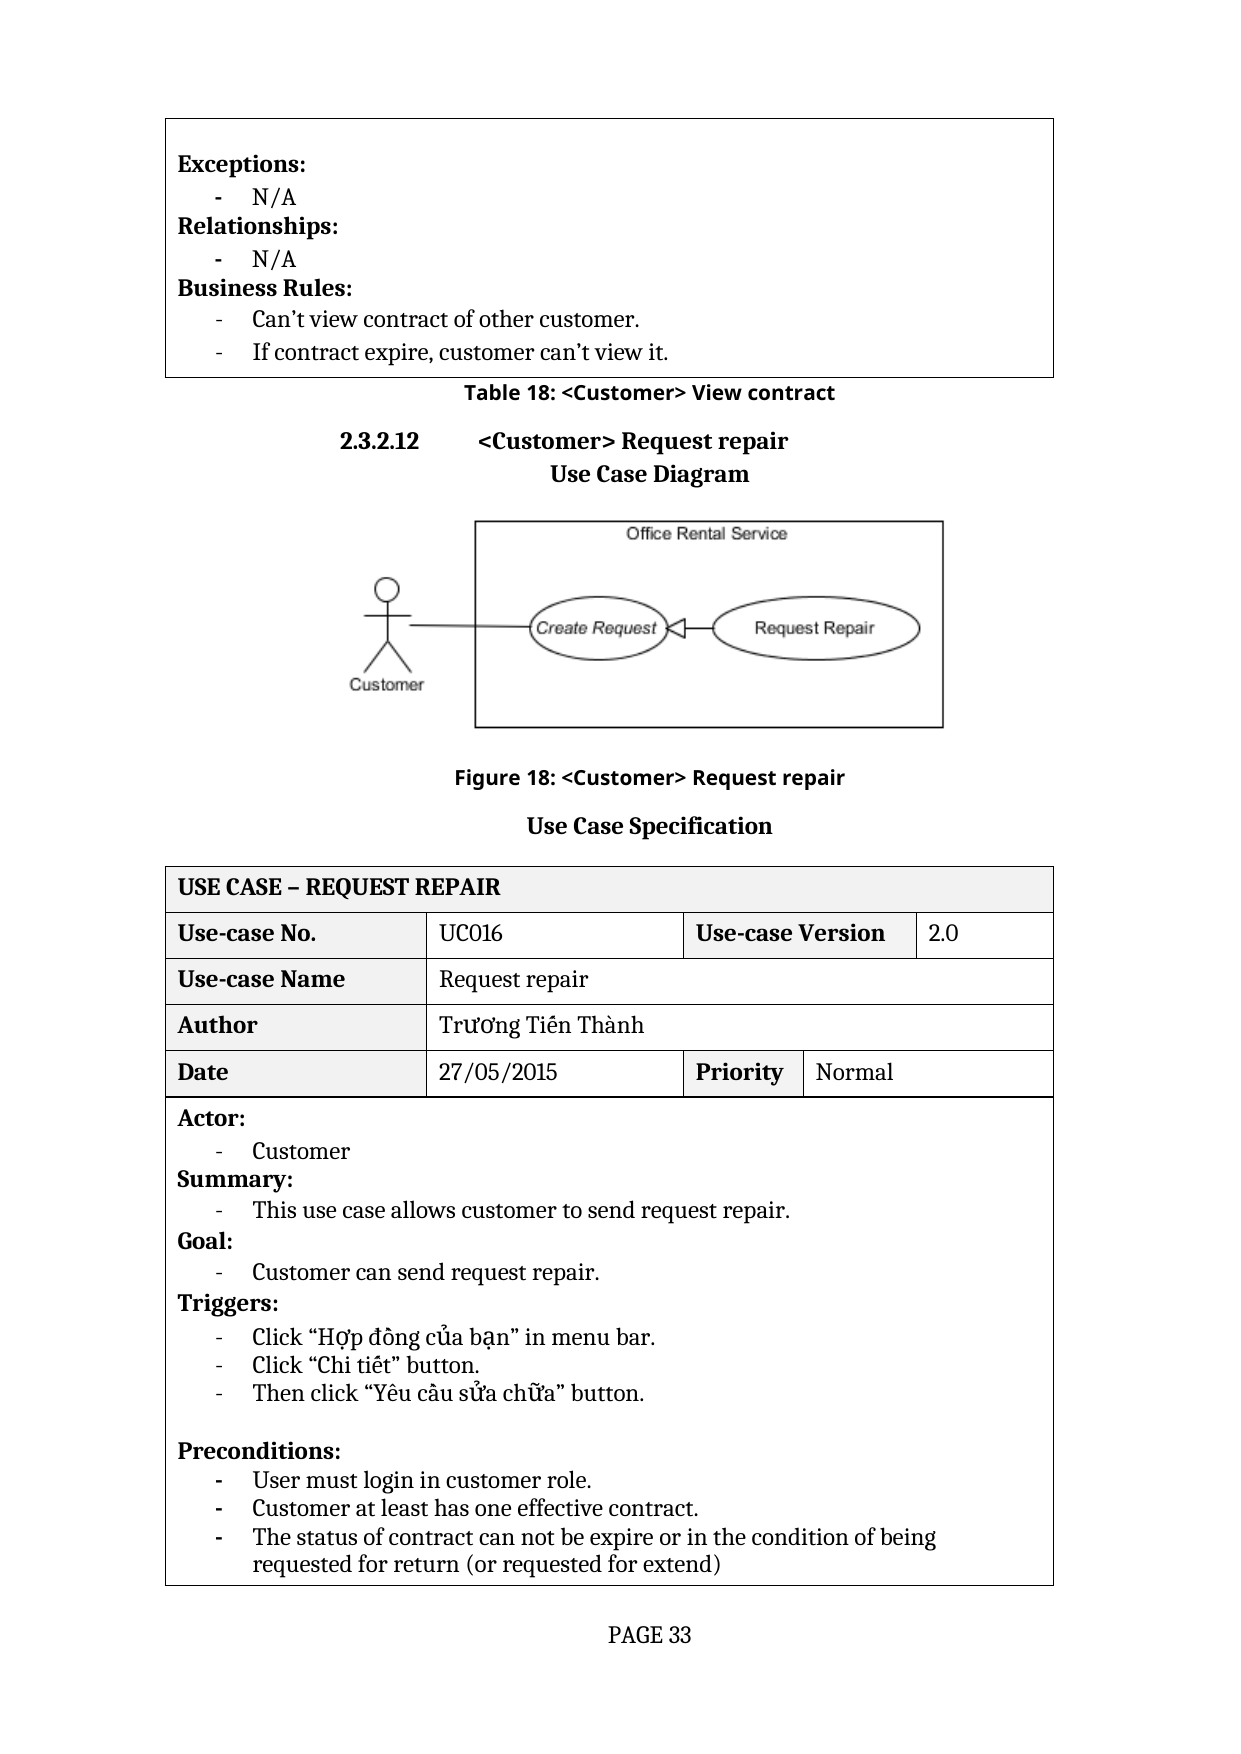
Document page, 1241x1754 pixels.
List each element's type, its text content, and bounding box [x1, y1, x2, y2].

table_cell Priority [684, 1051, 803, 1096]
text Use Case Specification [177, 812, 1122, 841]
picture [345, 514, 955, 738]
text Use Case Diagram [177, 460, 1122, 489]
table_cell Request repair [427, 959, 1053, 1004]
table_cell Date [166, 1051, 426, 1096]
table_cell 2.0 [917, 913, 1053, 958]
table_cell Use-case Name [166, 959, 426, 1004]
text Table 18: <Customer> View contract [177, 378, 1122, 406]
table_cell Trương Tiến Thành [427, 1005, 1053, 1050]
table_cell Author [166, 1005, 426, 1050]
table_cell 27/05/2015 [427, 1051, 683, 1096]
text Figure 18: <Customer> Request repair [177, 763, 1122, 791]
table_cell Use-case No. [166, 913, 426, 958]
table_cell Normal [804, 1051, 1053, 1096]
table_cell UC016 [427, 913, 683, 958]
table_cell Use-case Version [684, 913, 916, 958]
subtitle <Customer> Request repair [340, 427, 1122, 456]
table_header USE CASE – REQUEST REPAIR [166, 867, 1053, 912]
